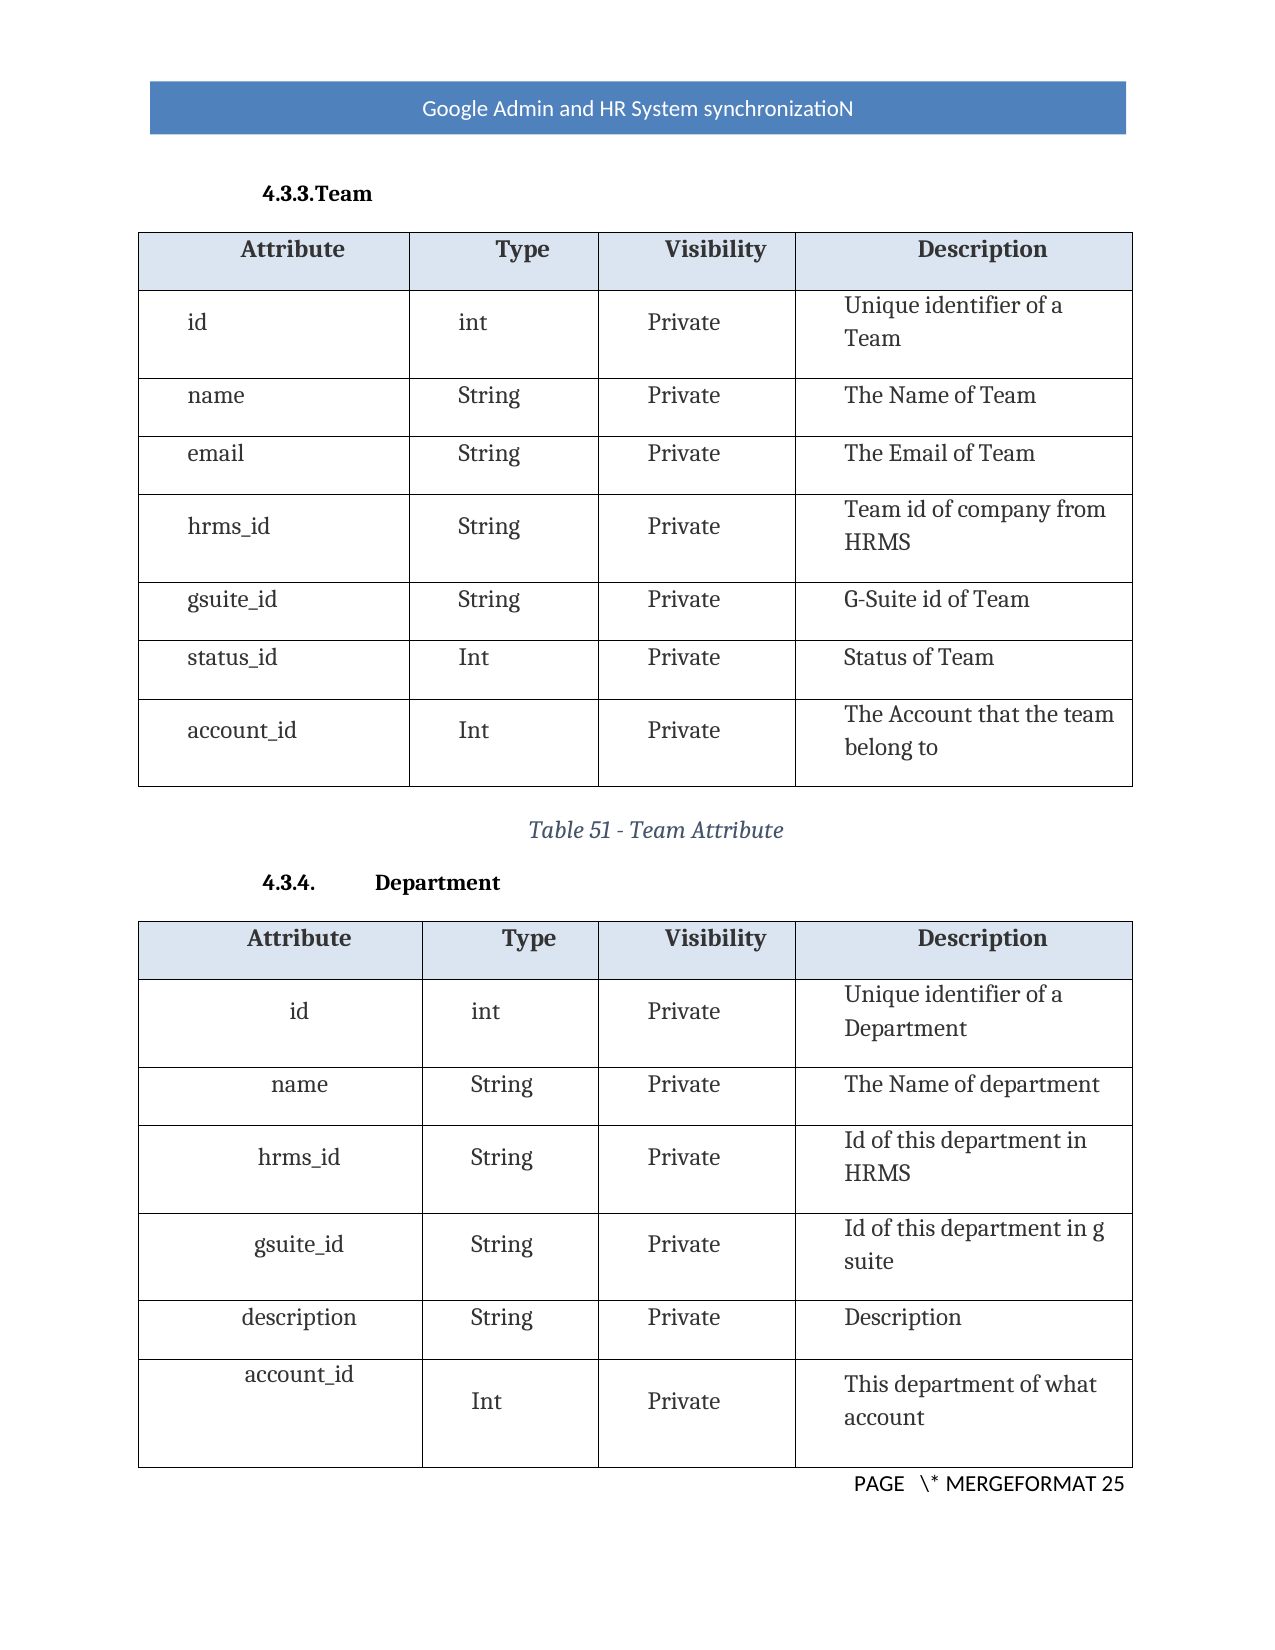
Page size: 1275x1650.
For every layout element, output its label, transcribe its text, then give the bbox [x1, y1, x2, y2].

table_cell Private [599, 641, 795, 698]
table_cell The Account that the team belong to [796, 700, 1132, 786]
table_cell Private [599, 980, 795, 1067]
table_cell int [423, 980, 598, 1067]
table_cell name [139, 1068, 422, 1125]
table_cell Private [599, 1214, 795, 1300]
table_cell Private [599, 1360, 795, 1467]
table_cell Private [599, 583, 795, 640]
table_cell The Name of department [796, 1068, 1132, 1125]
table_header Visibility [599, 922, 795, 979]
table_cell Private [599, 495, 795, 582]
table_cell Int [423, 1360, 598, 1467]
table_cell status_id [139, 641, 409, 698]
table_cell Int [410, 641, 598, 698]
table_cell int [410, 291, 598, 378]
table_cell account_id [139, 1360, 422, 1467]
table_cell Id of this department in HRMS [796, 1126, 1132, 1213]
table_cell description [139, 1301, 422, 1358]
table_cell hrms_id [139, 495, 409, 582]
table_cell Private [599, 437, 795, 494]
table_header Description [796, 922, 1132, 979]
subtitle Team [262, 181, 1125, 207]
table_cell name [139, 379, 409, 436]
table_cell id [139, 291, 409, 378]
table_cell String [410, 379, 598, 436]
table_header Type [410, 233, 598, 290]
table_cell Team id of company from HRMS [796, 495, 1132, 582]
table_cell account_id [139, 700, 409, 786]
table_cell The Name of Team [796, 379, 1132, 436]
table_cell Status of Team [796, 641, 1132, 698]
table_cell Private [599, 291, 795, 378]
table_cell Private [599, 1301, 795, 1358]
table_cell Unique identifier of a Department [796, 980, 1132, 1067]
table_cell hrms_id [139, 1126, 422, 1213]
table_header Description [796, 233, 1132, 290]
table_header Attribute [139, 922, 422, 979]
table_cell Int [410, 700, 598, 786]
table_cell Private [599, 1068, 795, 1125]
table_cell String [410, 583, 598, 640]
table_cell String [410, 437, 598, 494]
table_cell Unique identifier of a Team [796, 291, 1132, 378]
table_cell gsuite_id [139, 583, 409, 640]
subtitle Department [262, 870, 1125, 896]
table_cell This department of what account [796, 1360, 1132, 1467]
table_cell String [423, 1126, 598, 1213]
table_cell email [139, 437, 409, 494]
table_cell gsuite_id [139, 1214, 422, 1300]
table_header Type [423, 922, 598, 979]
table_cell The Email of Team [796, 437, 1132, 494]
table_header Attribute [139, 233, 409, 290]
table_cell String [423, 1301, 598, 1358]
table_cell Private [599, 379, 795, 436]
table_cell Description [796, 1301, 1132, 1358]
table_cell String [423, 1214, 598, 1300]
table_header Visibility [599, 233, 795, 290]
table_cell Private [599, 1126, 795, 1213]
table_cell Private [599, 700, 795, 786]
table_cell G-Suite id of Team [796, 583, 1132, 640]
table_cell Id of this department in g suite [796, 1214, 1132, 1300]
table_cell String [410, 495, 598, 582]
table_cell String [423, 1068, 598, 1125]
table_cell id [139, 980, 422, 1067]
